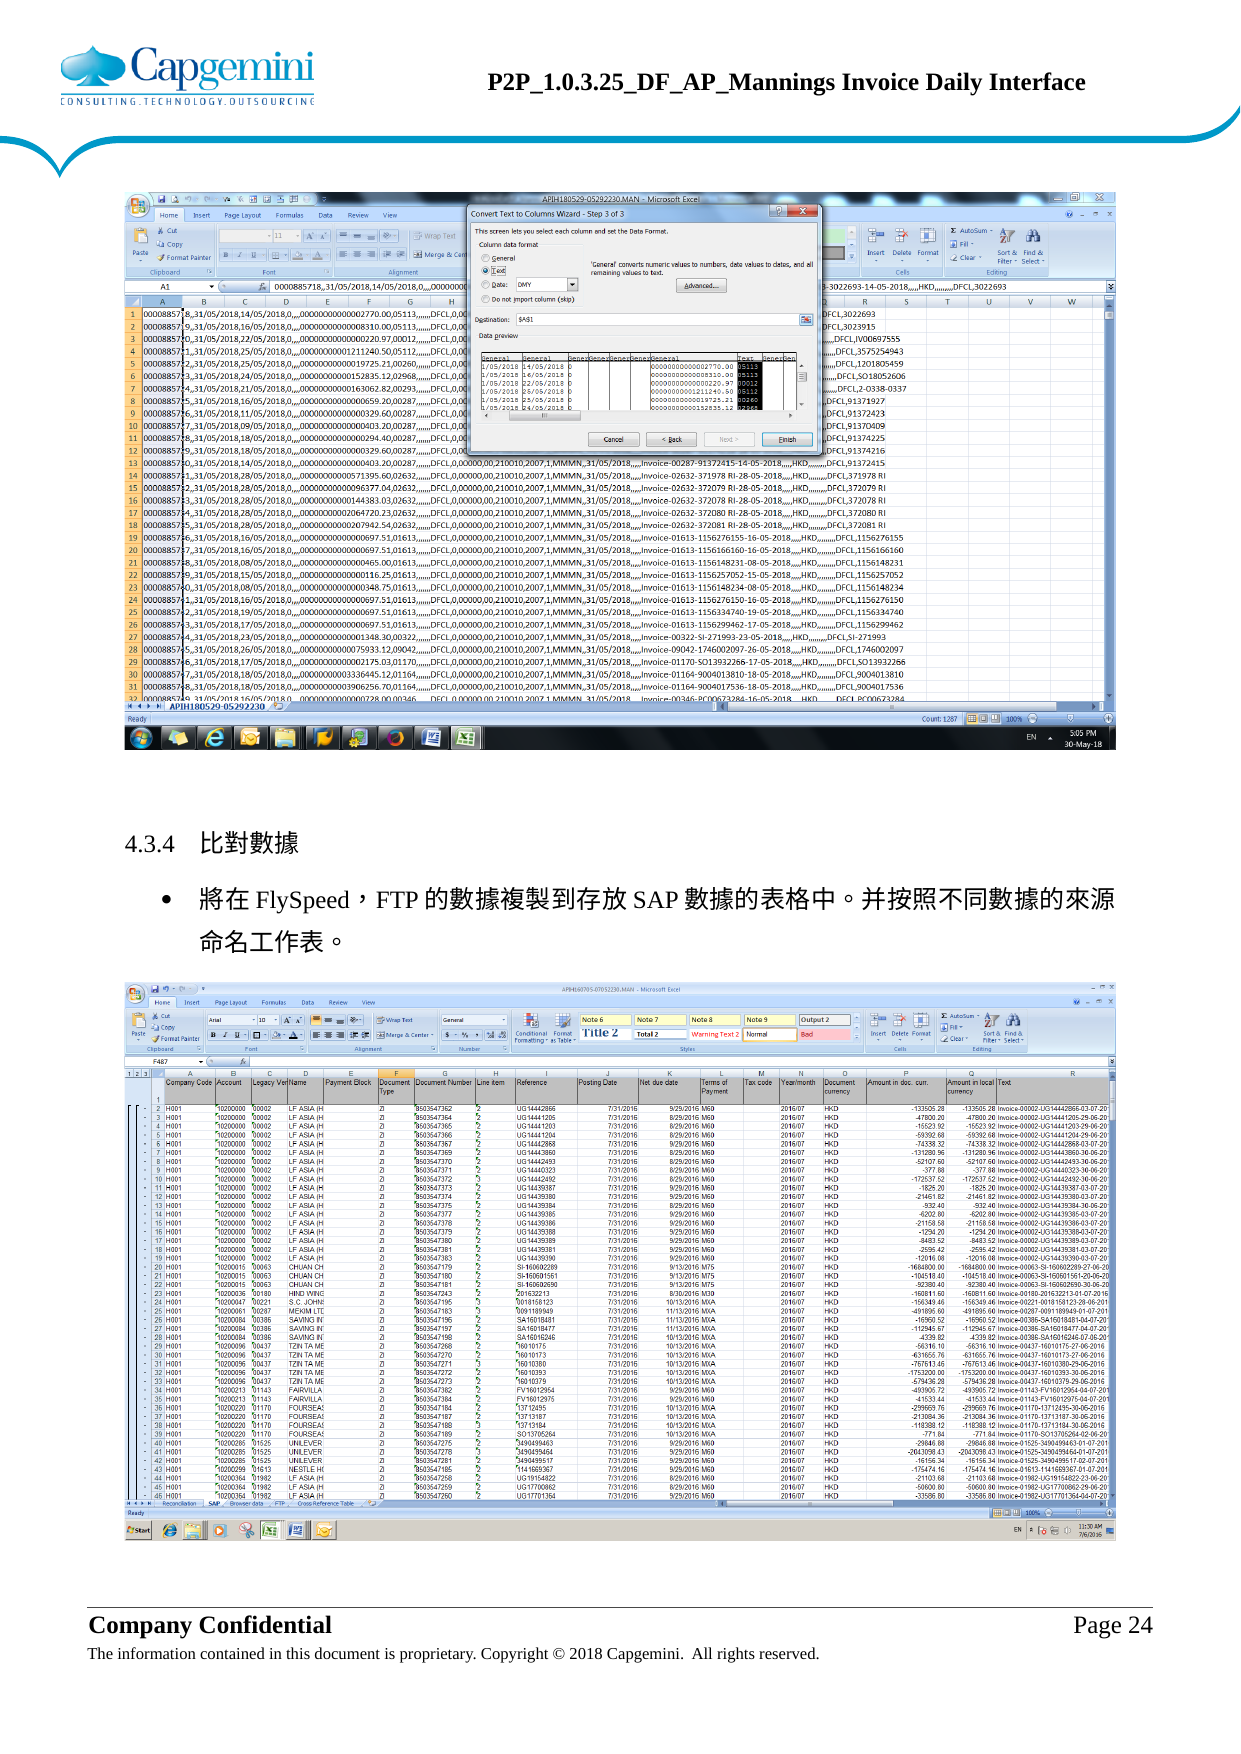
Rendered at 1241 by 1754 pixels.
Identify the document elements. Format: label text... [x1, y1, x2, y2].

subtitle 比對數據 [124, 823, 1116, 859]
picture [61, 45, 314, 105]
list 將在FlySpeed，FTP的數據複製到存放SAP數據的表格中。并按照不同數據的來源命名工作表。 [162, 879, 1116, 959]
picture [124, 982, 1116, 1541]
picture [124, 192, 1116, 750]
